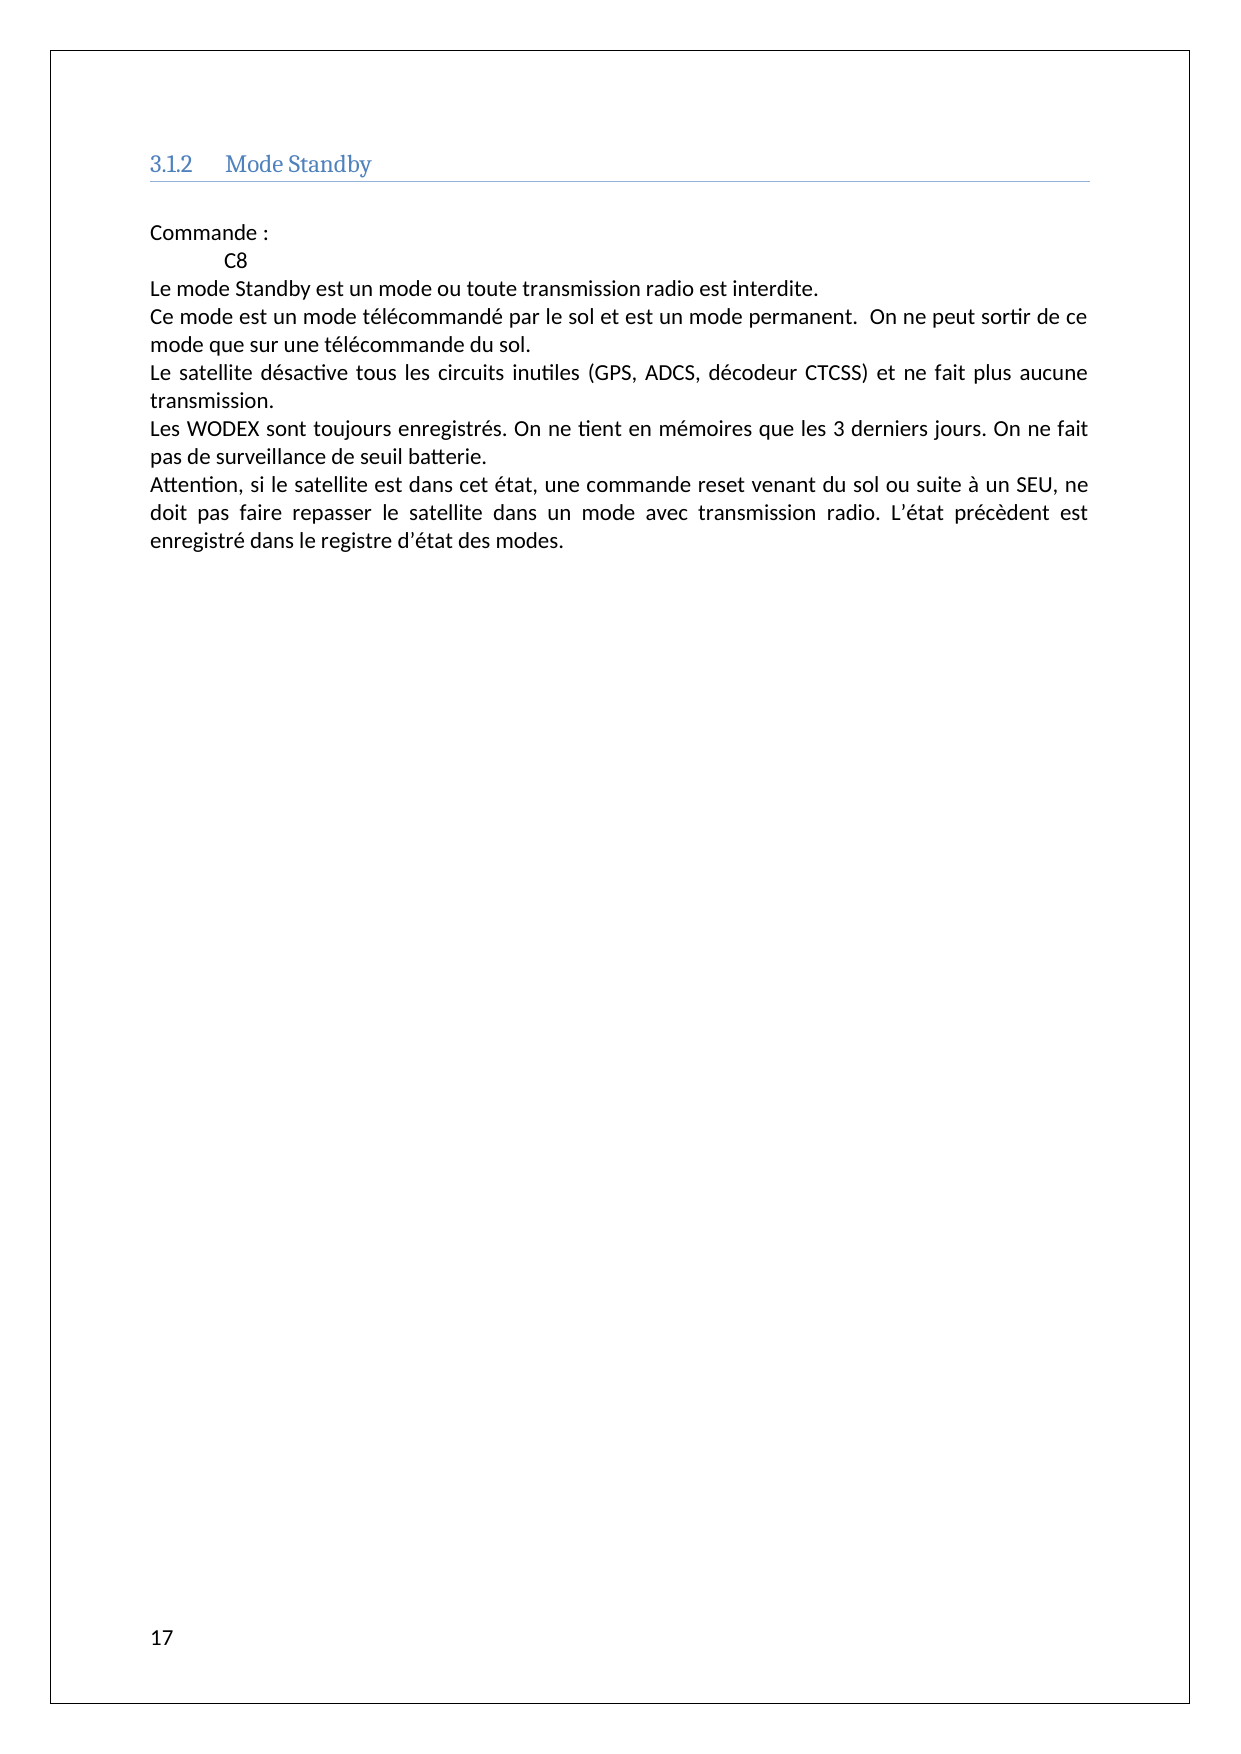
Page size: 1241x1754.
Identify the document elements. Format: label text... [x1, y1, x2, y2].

text Le mode Standby est un mode ou toute transmission radio est interdite. [150, 274, 1090, 302]
text Les WODEX sont toujours enregistrés. On ne tient en mémoires que les 3 derniers jours. On ne fait pas de surveillance de seuil batterie. [150, 414, 1090, 470]
text Ce mode est un mode télécommandé par le sol et est un mode permanent. On ne peut sortir de ce mode que sur une télécommande du sol. [150, 302, 1090, 358]
text Attention, si le satellite est dans cet état, une commande reset venant du sol ou suite à un SEU, ne doit pas faire repasser le satellite dans un mode avec transmission radio. L’état précèdent est enregistré dans le registre d’état des modes. [150, 470, 1090, 554]
subtitle Mode Standby [150, 150, 1090, 181]
text C8 [150, 246, 1090, 274]
text Commande : [150, 218, 1090, 246]
text Le satellite désactive tous les circuits inutiles (GPS, ADCS, décodeur CTCSS) et ne fait plus aucune transmission. [150, 358, 1090, 414]
